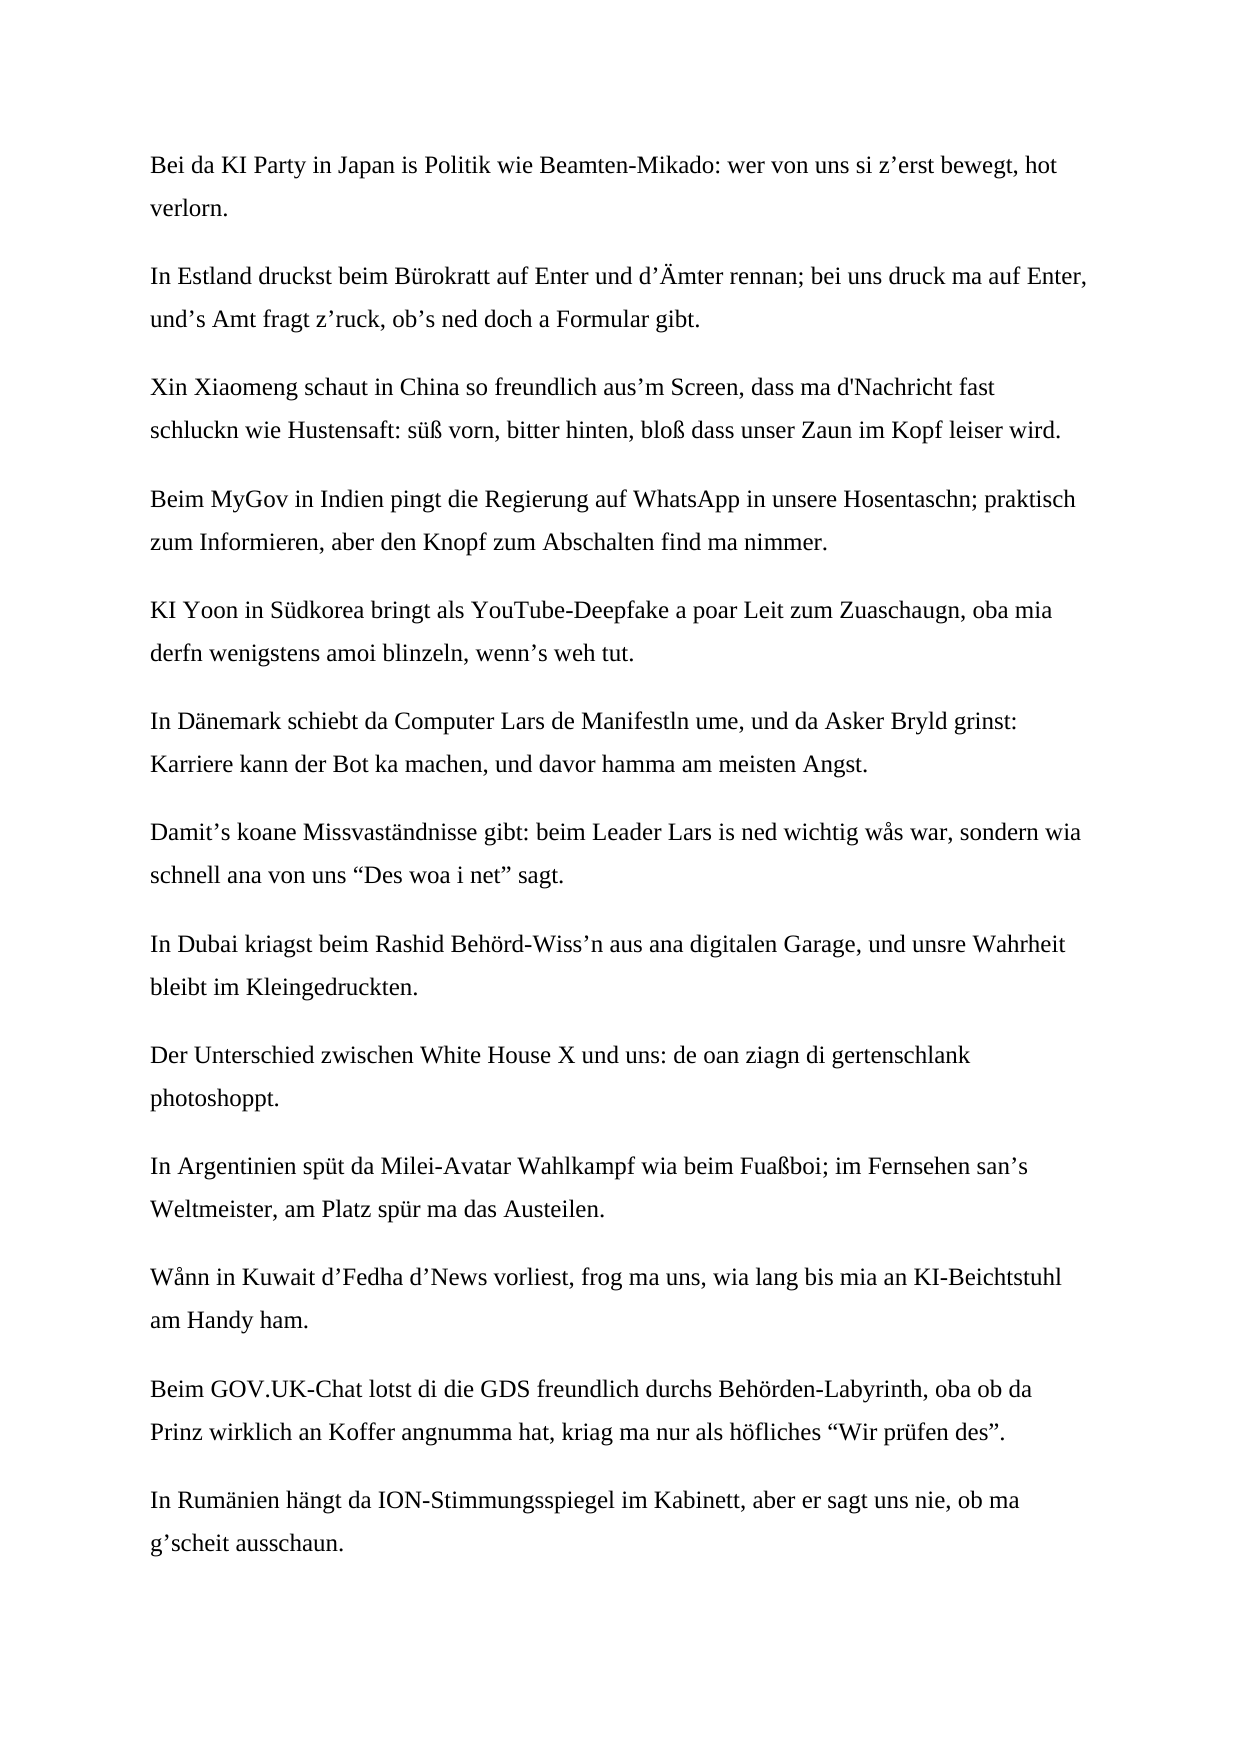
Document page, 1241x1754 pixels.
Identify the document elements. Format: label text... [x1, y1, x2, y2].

text In Dubai kriagst beim Rashid Behörd-Wiss’n aus ana digitalen Garage, und unsre Wahrheit bleibt im Kleingedruckten. [150, 929, 1090, 1001]
text In Estland druckst beim Bürokratt auf Enter und d’Ämter rennan; bei uns druck ma auf Enter, und’s Amt fragt z’ruck, ob’s ned doch a Formular gibt. [150, 261, 1090, 333]
text In Argentinien spüt da Milei-Avatar Wahlkampf wia beim Fuaßboi; im Fernsehen san’s Weltmeister, am Platz spür ma das Austeilen. [150, 1151, 1090, 1223]
text Der Unterschied zwischen White House X und uns: de oan ziagn di gertenschlank photoshoppt. [150, 1040, 1090, 1112]
text Beim GOV.UK-Chat lotst di die GDS freundlich durchs Behörden-Labyrinth, oba ob da Prinz wirklich an Koffer angnumma hat, kriag ma nur als höfliches “Wir prüfen des”. [150, 1374, 1090, 1446]
text Wånn in Kuwait d’Fedha d’News vorliest, frog ma uns, wia lang bis mia an KI-Beichtstuhl am Handy ham. [150, 1262, 1090, 1334]
text Xin Xiaomeng schaut in China so freundlich aus’m Screen, dass ma d'Nachricht fast schluckn wie Hustensaft: süß vorn, bitter hinten, bloß dass unser Zaun im Kopf leiser wird. [150, 372, 1090, 444]
text Bei da KI Party in Japan is Politik wie Beamten-Mikado: wer von uns si z’erst bewegt, hot verlorn. [150, 150, 1090, 222]
text In Dänemark schiebt da Computer Lars de Manifestln ume, und da Asker Bryld grinst: Karriere kann der Bot ka machen, und davor hamma am meisten Angst. [150, 706, 1090, 778]
text Damit’s koane Missvaständnisse gibt: beim Leader Lars is ned wichtig wås war, sondern wia schnell ana von uns “Des woa i net” sagt. [150, 817, 1090, 889]
text KI Yoon in Südkorea bringt als YouTube-Deepfake a poar Leit zum Zuaschaugn, oba mia derfn wenigstens amoi blinzeln, wenn’s weh tut. [150, 595, 1090, 667]
text In Rumänien hängt da ION-Stimmungsspiegel im Kabinett, aber er sagt uns nie, ob ma g’scheit ausschaun. [150, 1485, 1090, 1557]
text Beim MyGov in Indien pingt die Regierung auf WhatsApp in unsere Hosentaschn; praktisch zum Informieren, aber den Knopf zum Abschalten find ma nimmer. [150, 484, 1090, 556]
